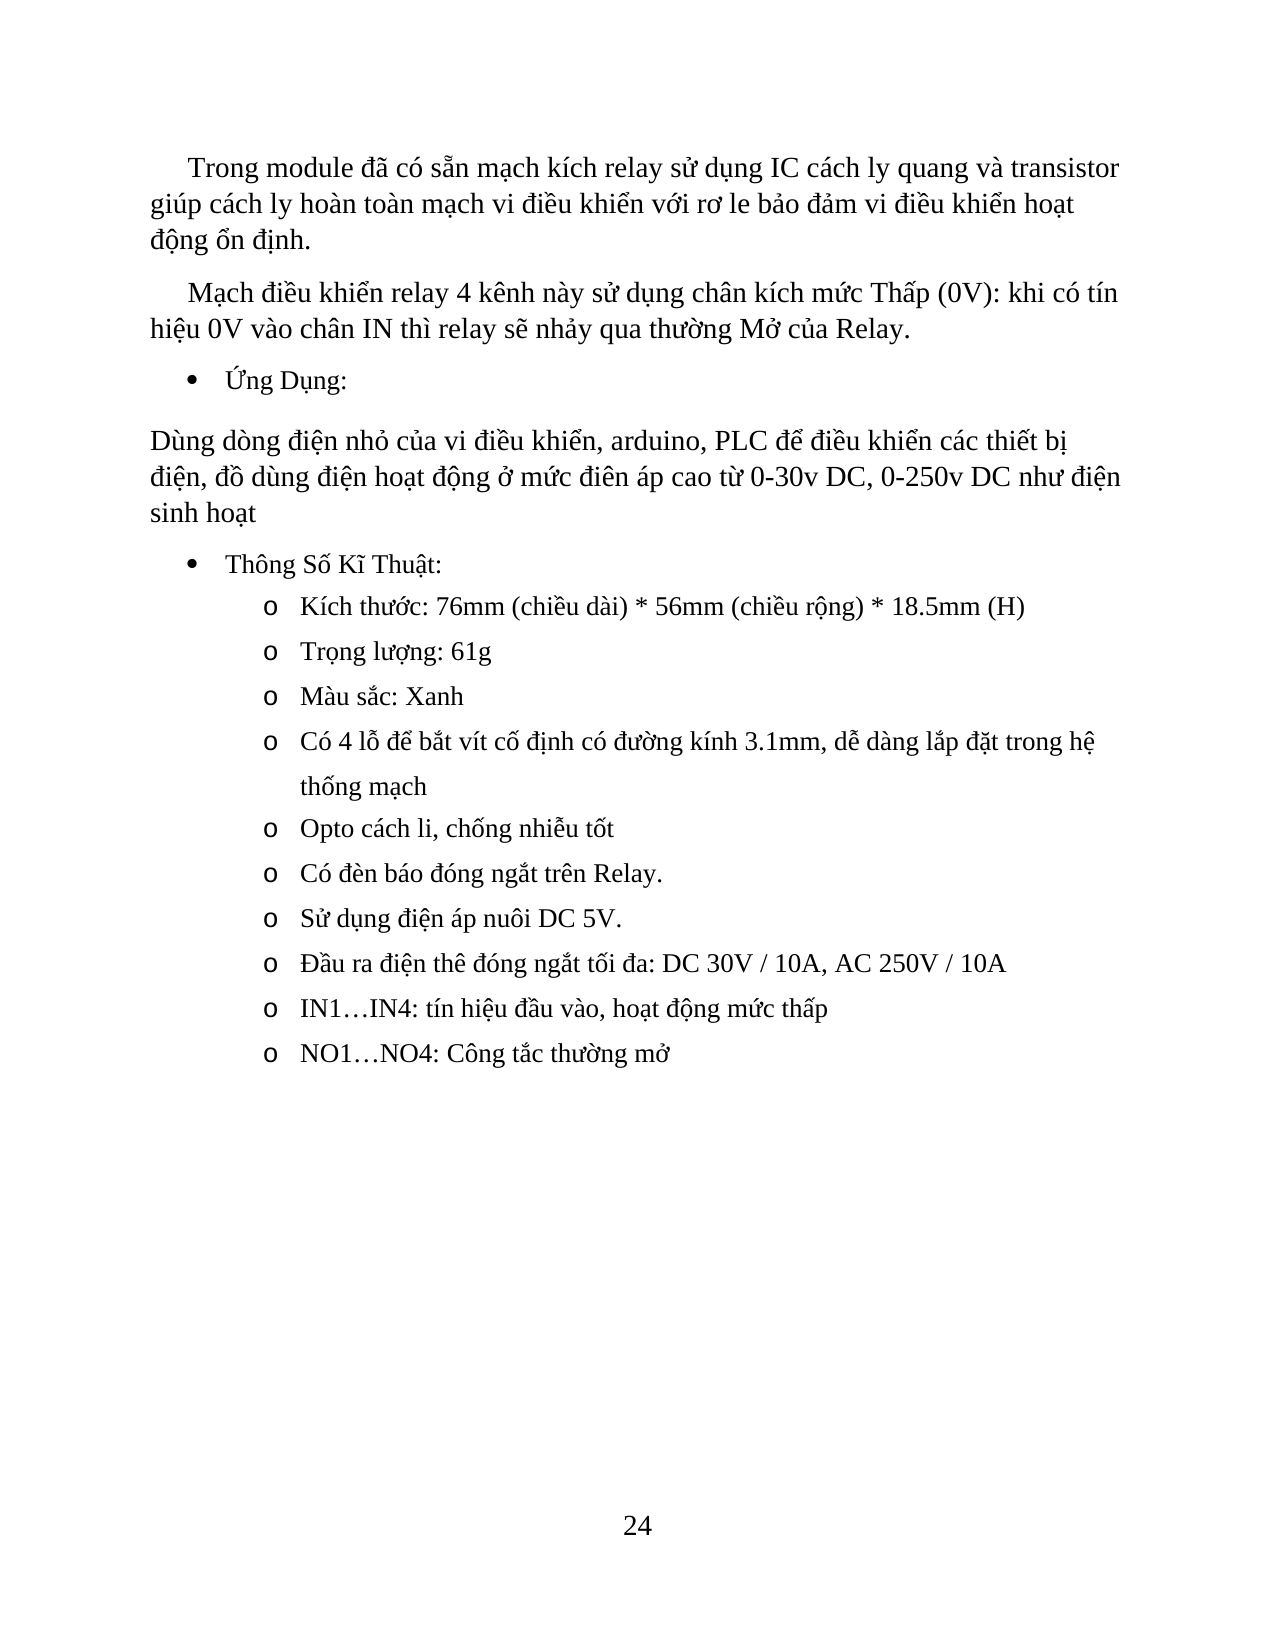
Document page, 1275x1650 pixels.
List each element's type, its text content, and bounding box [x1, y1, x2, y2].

list Thông Số Kĩ Thuật: [187, 548, 1125, 579]
list Kích thước: 76mm (chiều dài) * 56mm (chiều rộng) * 18.5mm (H) [262, 590, 1125, 624]
text Trong module đã có sẵn mạch kích relay sử dụng IC cách ly quang và transistor giúp cách ly hoàn toàn mạch vi điều khiển với rơ le bảo đảm vi điều khiển hoạt động ổn định. [150, 150, 1125, 256]
list Ứng Dụng: [187, 364, 1125, 395]
list Opto cách li, chống nhiễu tốt [262, 812, 1125, 845]
text Mạch điều khiển relay 4 kênh này sử dụng chân kích mức Thấp (0V): khi có tín hiệu 0V vào chân IN thì relay sẽ nhảy qua thường Mở của Relay. [150, 275, 1125, 345]
list NO1…NO4: Công tắc thường mở [262, 1037, 1125, 1071]
list Trọng lượng: 61g [262, 635, 1125, 669]
list Màu sắc: Xanh [262, 680, 1125, 714]
list Có 4 lỗ để bắt vít cố định có đường kính 3.1mm, dễ dàng lắp đặt trong hệ thống mạch [262, 726, 1125, 801]
list Sử dụng điện áp nuôi DC 5V. [262, 902, 1125, 935]
list Đầu ra điện thê đóng ngắt tối đa: DC 30V / 10A, AC 250V / 10A [262, 947, 1125, 981]
list Có đèn báo đóng ngắt trên Relay. [262, 857, 1125, 890]
text Dùng dòng điện nhỏ của vi điều khiển, arduino, PLC để điều khiển các thiết bị điện, đồ dùng điện hoạt động ở mức điên áp cao từ 0-30v DC, 0-250v DC như điện sinh hoạt [150, 423, 1125, 529]
list IN1…IN4: tín hiệu đầu vào, hoạt động mức thấp [262, 992, 1125, 1026]
